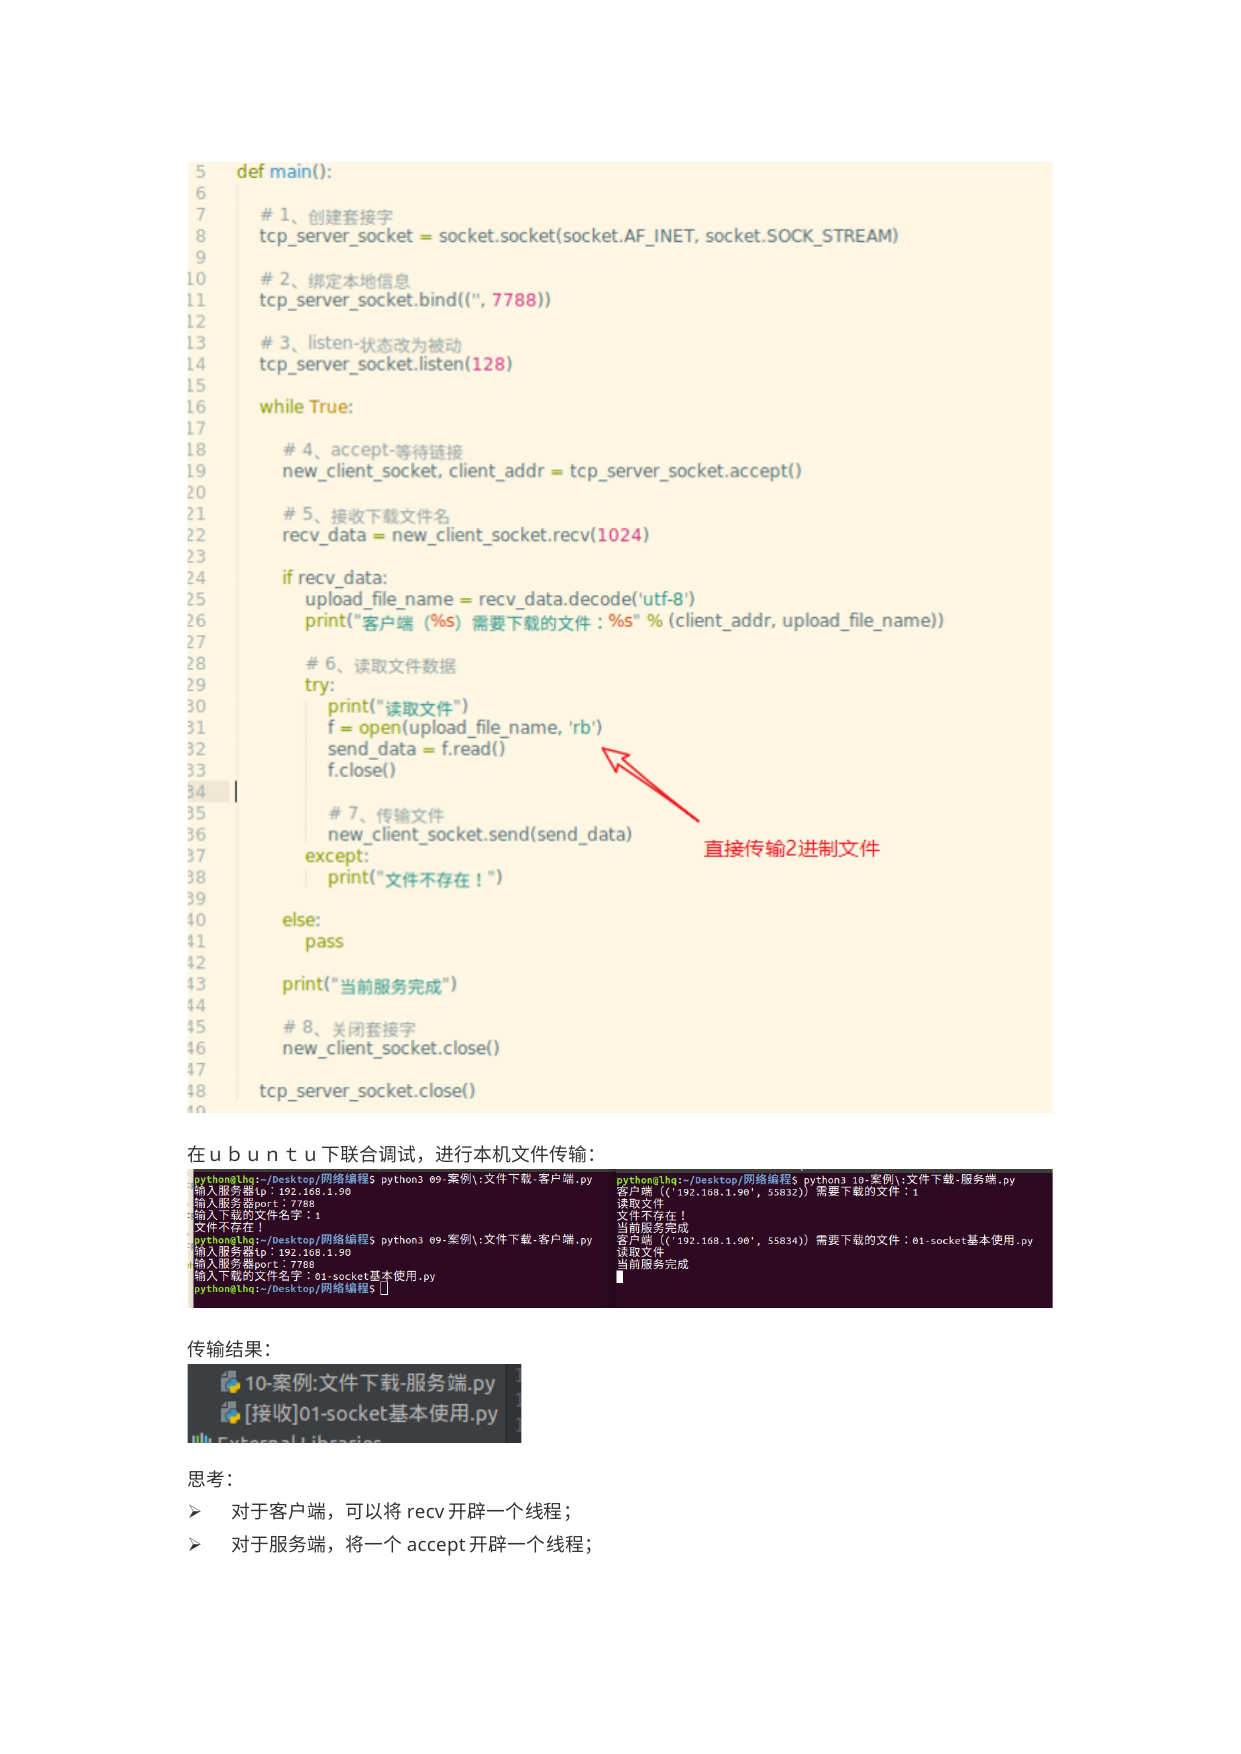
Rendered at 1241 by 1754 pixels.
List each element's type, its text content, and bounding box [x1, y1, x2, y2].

picture [187, 1364, 522, 1443]
text 在ｕｂｕｎｔｕ下联合调试，进行本机文件传输： [187, 1137, 1053, 1169]
picture [187, 1169, 1053, 1308]
picture [187, 162, 1053, 1113]
text 传输结果： [187, 1332, 1053, 1364]
list 对于客户端，可以将recv开辟一个线程； [187, 1494, 1053, 1527]
list 对于服务端，将一个accept开辟一个线程； [187, 1527, 1053, 1559]
text 思考： [187, 1462, 1053, 1494]
